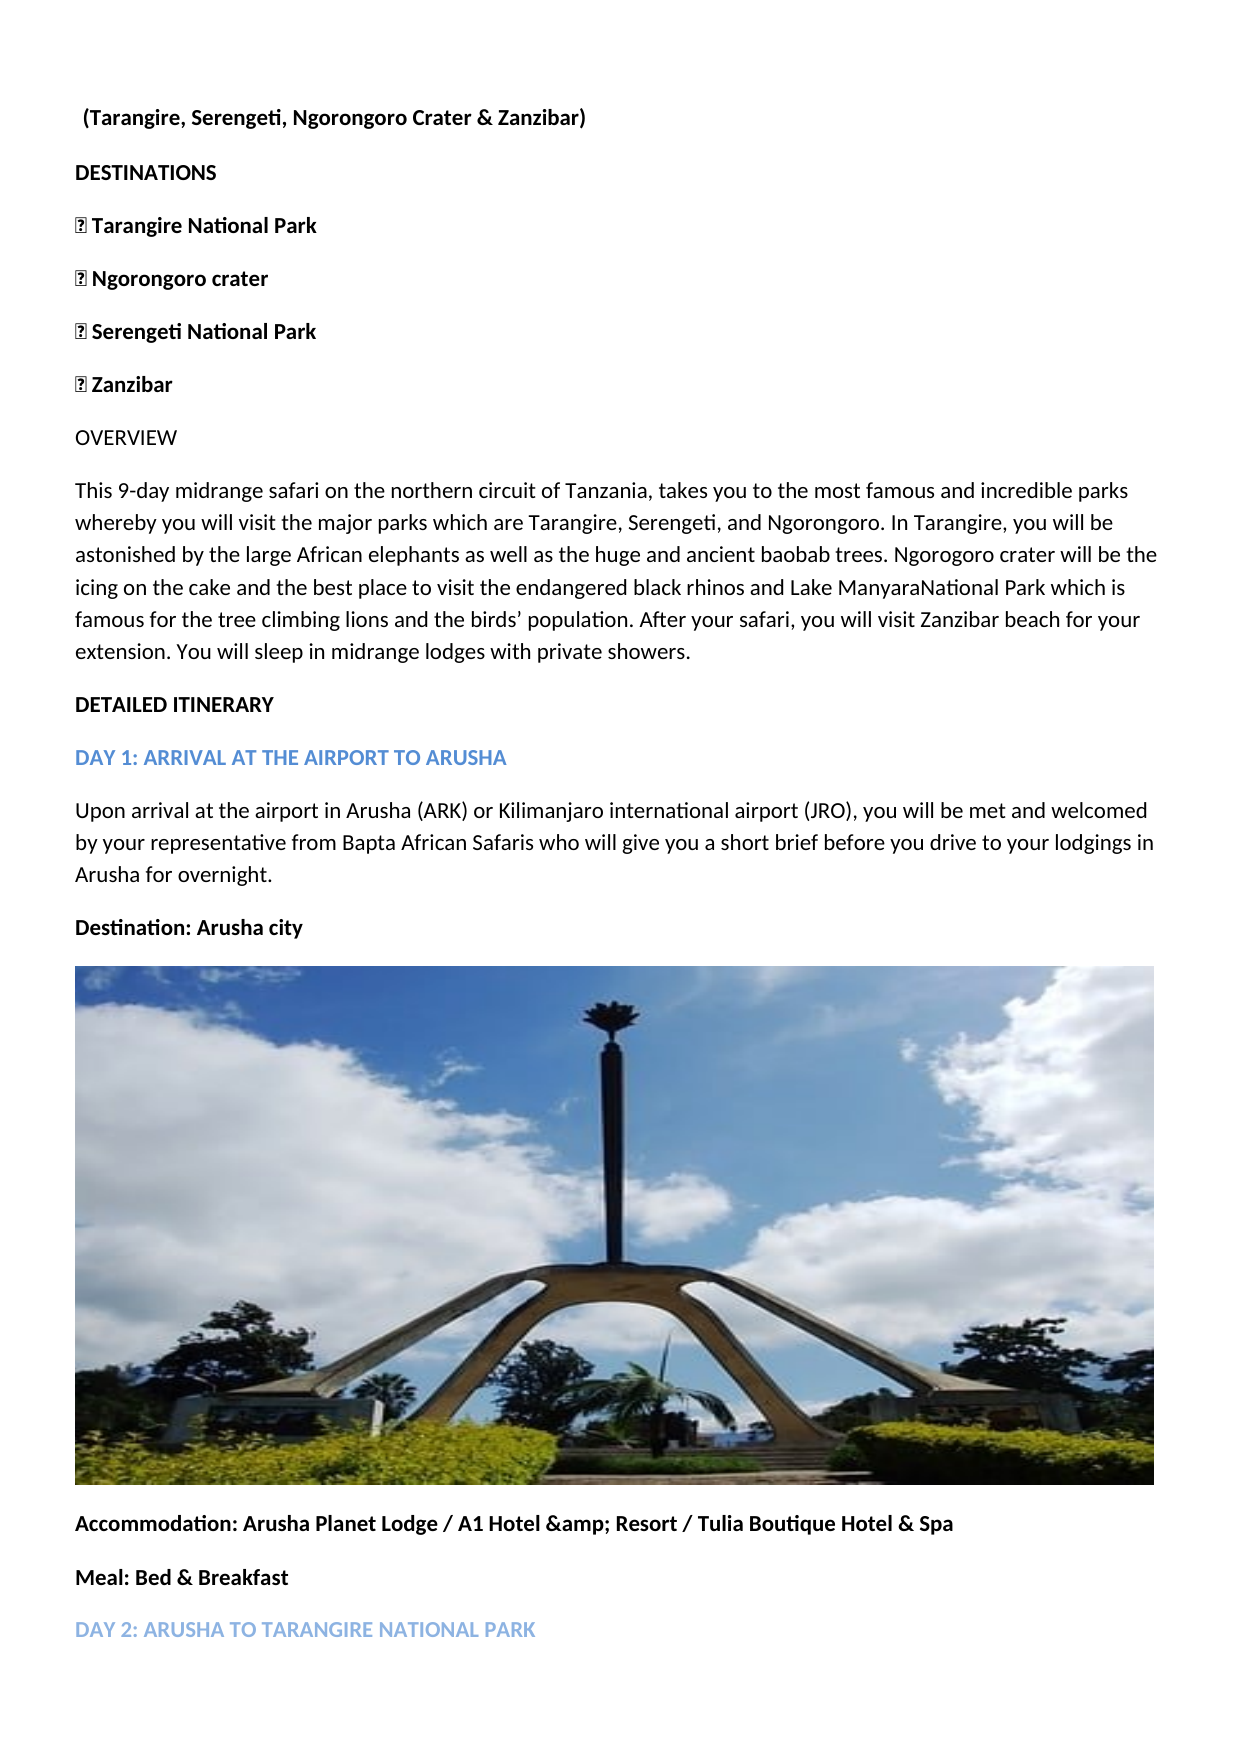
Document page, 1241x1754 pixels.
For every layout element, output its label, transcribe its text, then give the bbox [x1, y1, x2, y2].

picture [75, 966, 1154, 1485]
text  Tarangire National Park [75, 211, 1165, 239]
text OVERVIEW [75, 423, 1165, 451]
text  Serengeti National Park [75, 317, 1165, 345]
text DESTINATIONS [75, 158, 1165, 186]
text  Zanzibar [75, 370, 1165, 398]
text Destination: Arusha city [75, 913, 1165, 941]
text This 9-day midrange safari on the northern circuit of Tanzania, takes you to the most famous and incredible parks whereby you will visit the major parks which are Tarangire, Serengeti, and Ngorongoro. In Tarangire, you will be astonished by the large African elephants as well as the huge and ancient baobab trees. Ngorogoro crater will be the icing on the cake and the best place to visit the endangered black rhinos and Lake ManyaraNational Park which is famous for the tree climbing lions and the birds’ population. After your safari, you will visit Zanzibar beach for your extension. You will sleep in midrange lodges with private showers. [75, 476, 1165, 665]
text DAY 2: ARUSHA TO TARANGIRE NATIONAL PARK [75, 1616, 1165, 1644]
text DETAILED ITINERARY [75, 690, 1165, 718]
text Upon arrival at the airport in Arusha (ARK) or Kilimanjaro international airport (JRO), you will be met and welcomed by your representative from Bapta African Safaris who will give you a short brief before you drive to your lodgings in Arusha for overnight. [75, 796, 1165, 888]
text DAY 1: ARRIVAL AT THE AIRPORT TO ARUSHA [75, 743, 1165, 771]
text (Tarangire, Serengeti, Ngorongoro Crater & Zanzibar) [75, 103, 1165, 131]
text Accommodation: Arusha Planet Lodge / A1 Hotel &amp; Resort / Tulia Boutique Hotel & Spa [75, 1509, 1165, 1538]
text Meal: Bed & Breakfast [75, 1563, 1165, 1591]
text  Ngorongoro crater [75, 264, 1165, 292]
